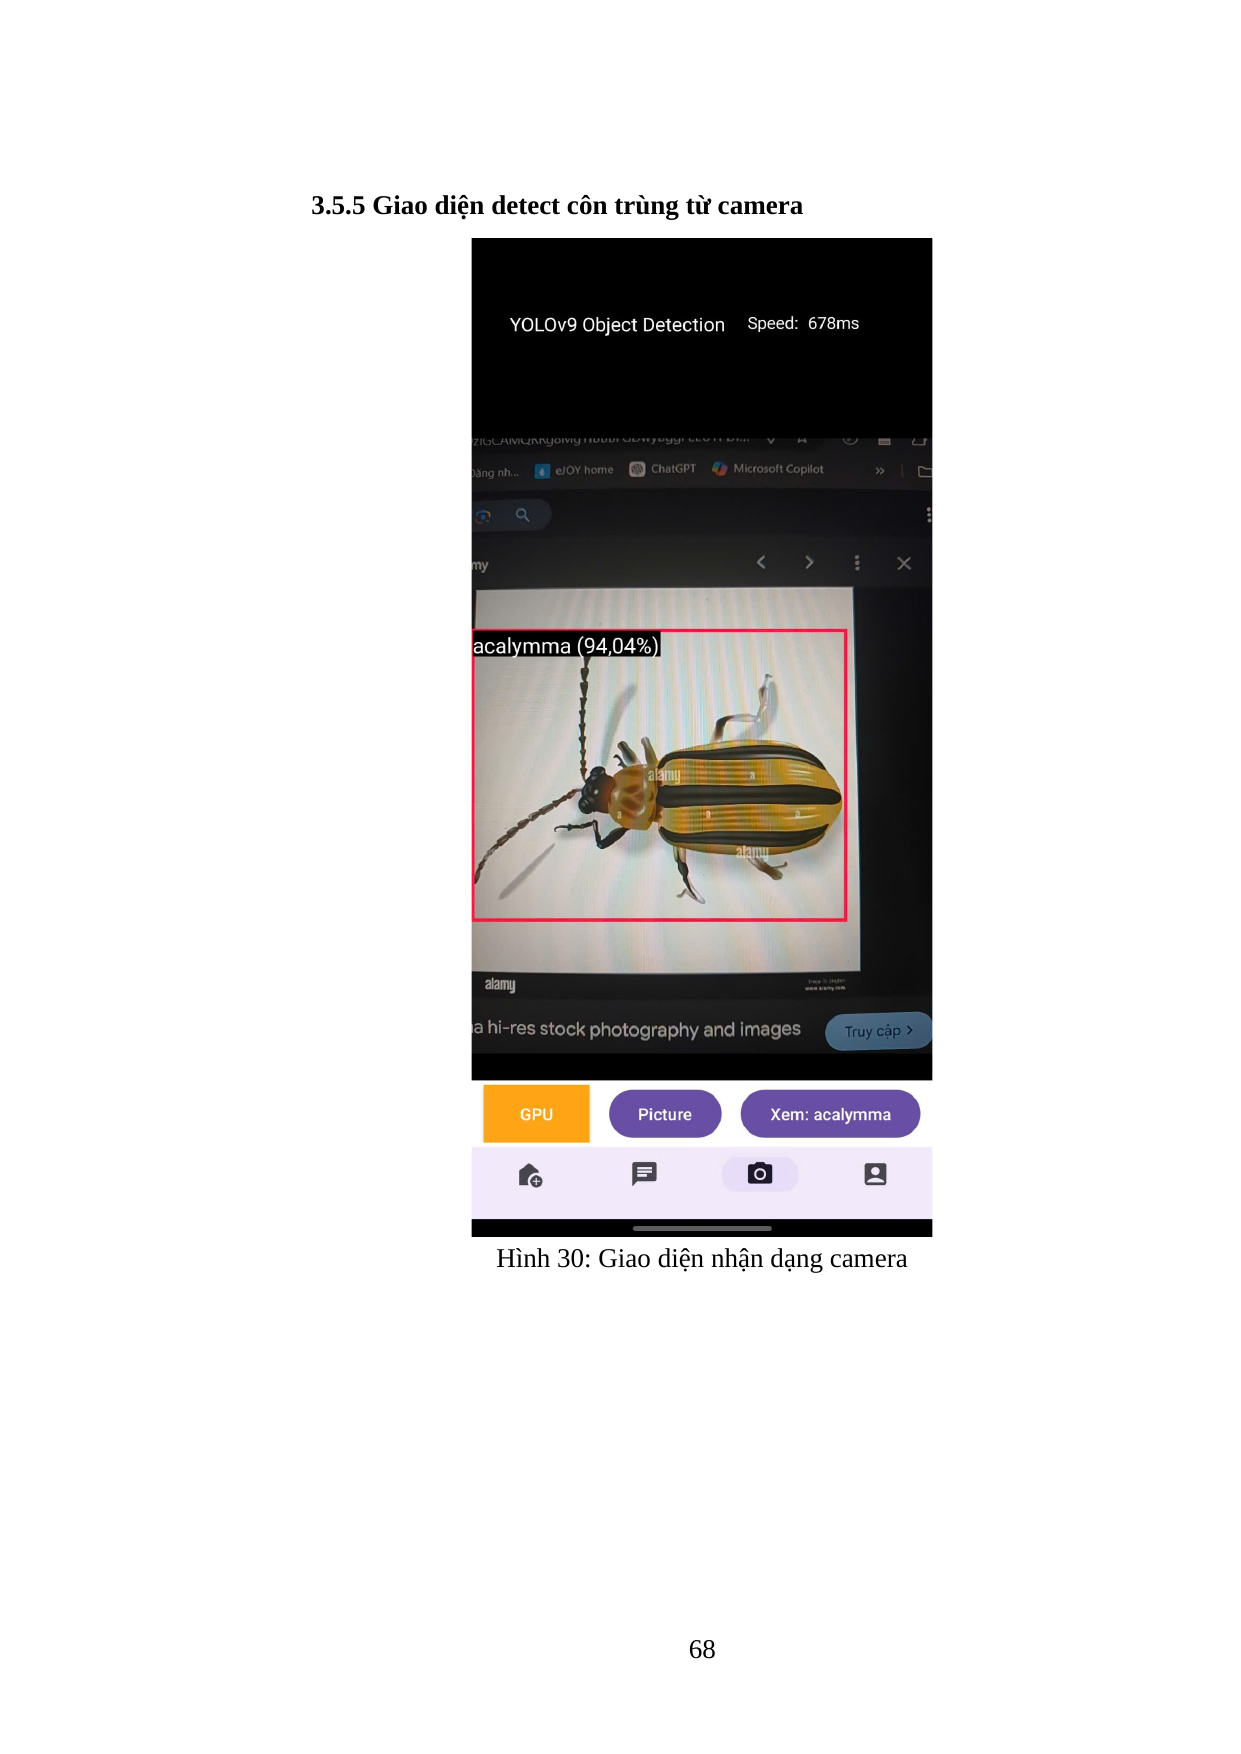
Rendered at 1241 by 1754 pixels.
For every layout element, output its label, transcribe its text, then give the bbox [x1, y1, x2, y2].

subtitle 3.5.5 Giao diện detect côn trùng từ camera [236, 189, 1093, 220]
picture [471, 238, 933, 1237]
text Hình 30: Giao diện nhận dạng camera [236, 1242, 1093, 1274]
